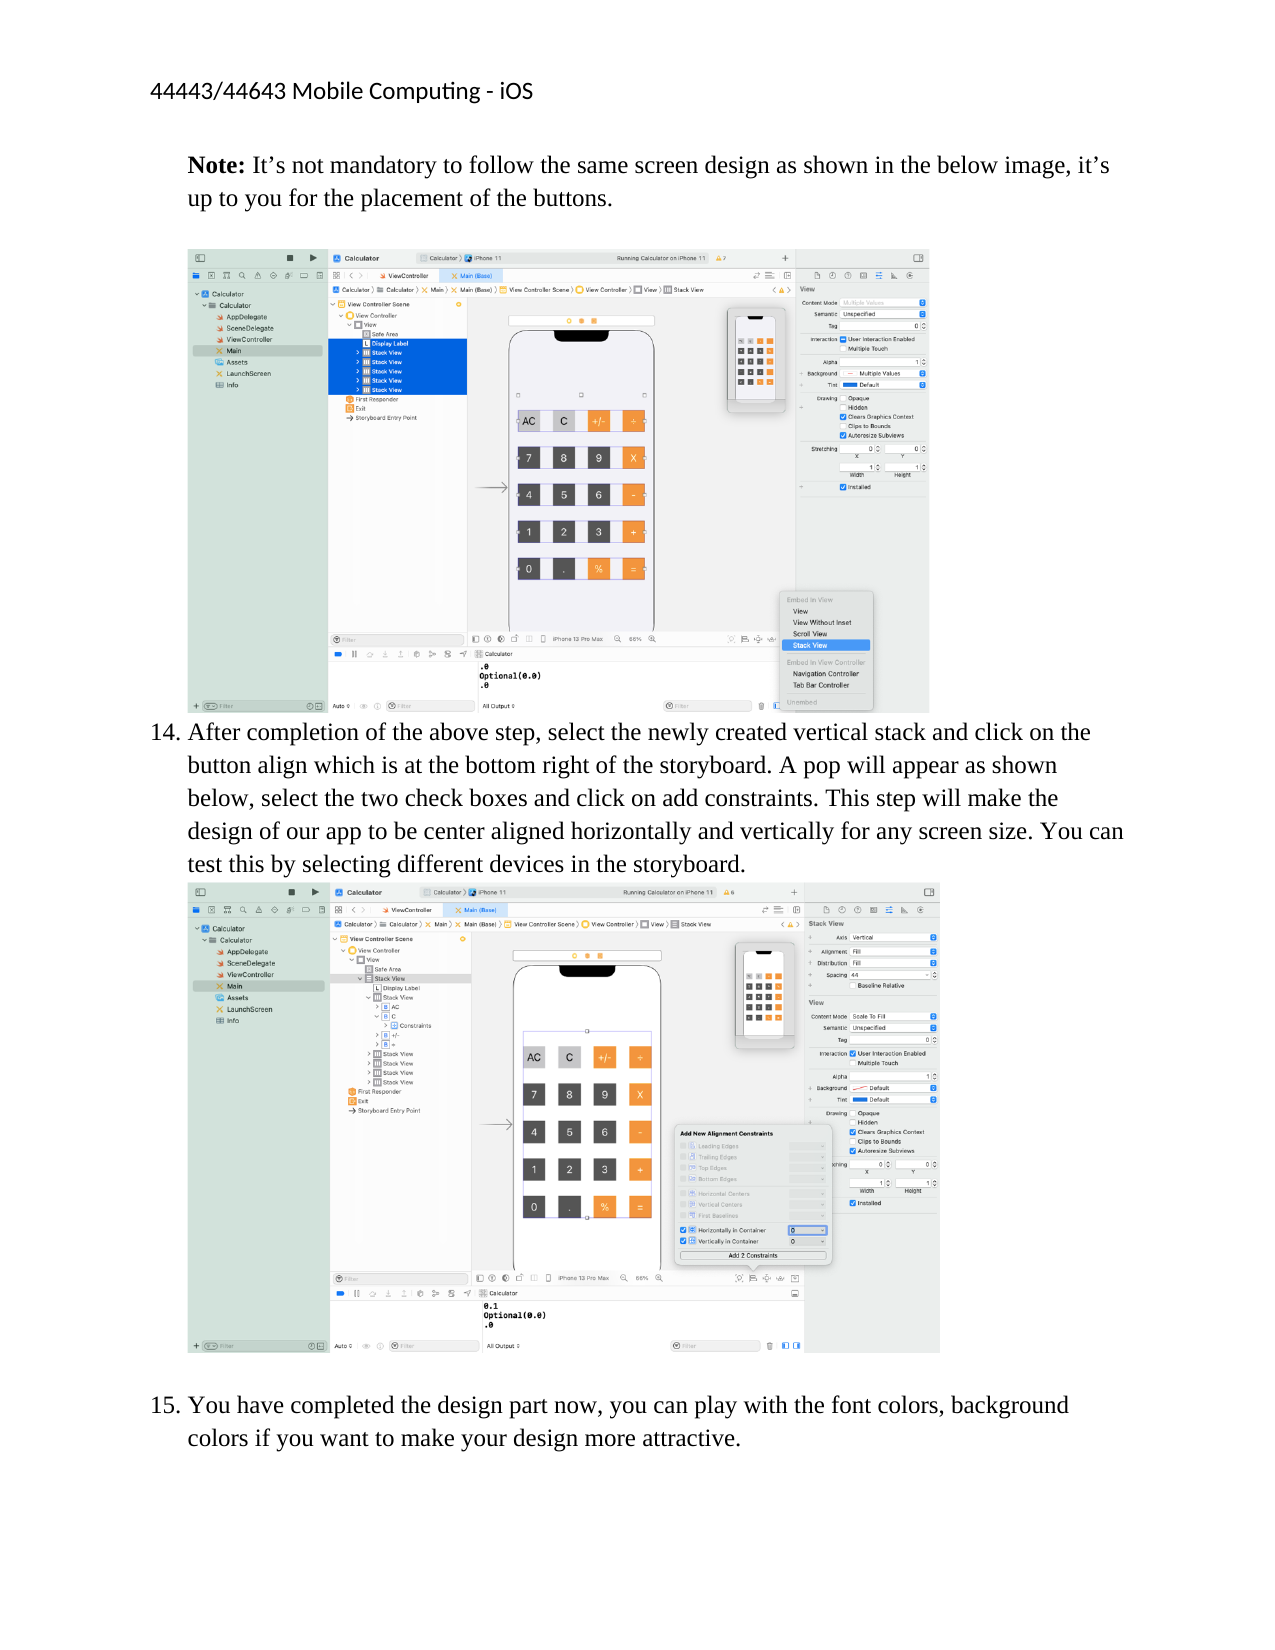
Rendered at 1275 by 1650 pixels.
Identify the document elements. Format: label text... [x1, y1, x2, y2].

picture [187, 882, 940, 1353]
list You have completed the design part now, you can play with the font colors, background colors if you want to make your design more attractive. [150, 1390, 1125, 1452]
list Note: It’s not mandatory to follow the same screen design as shown in the below image, it’s up to you for the placement of the buttons. [187, 150, 1125, 212]
list After completion of the above step, select the newly created vertical stack and click on the button align which is at the bottom right of the storyboard. A pop will appear as shown below, select the two check boxes and click on add constraints. This step will make the design of our app to be center aligned horizontally and vertically for any screen size. You can test this by selecting different devices in the storyboard. [150, 717, 1125, 878]
picture [187, 249, 930, 713]
